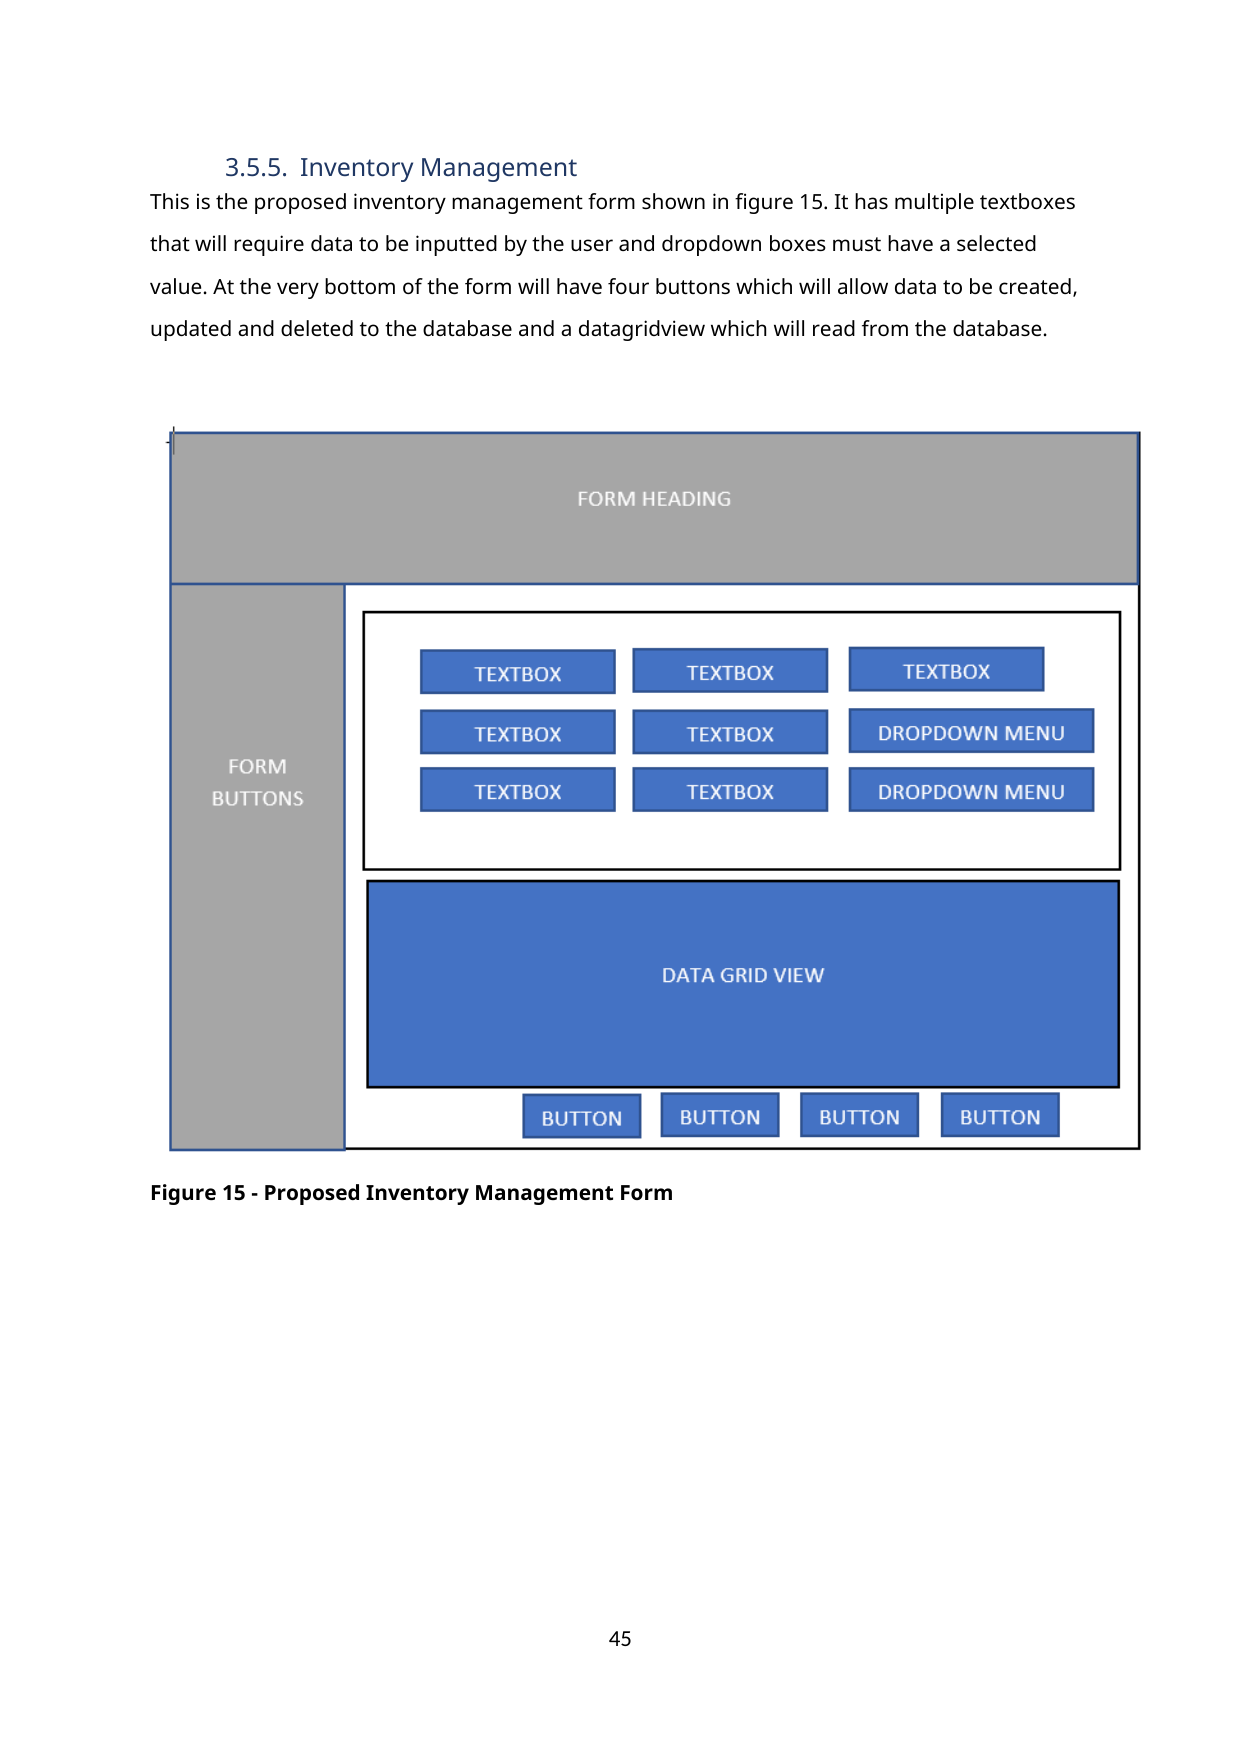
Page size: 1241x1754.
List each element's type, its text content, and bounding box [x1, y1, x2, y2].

picture [150, 420, 1153, 1159]
subtitle Inventory Management [225, 150, 1090, 184]
text This is the proposed inventory management form shown in figure 15. It has multiple textboxes that will require data to be inputted by the user and dropdown boxes must have a selected value. At the very bottom of the form will have four buttons which will allow data to be created, updated and deleted to the database and a datagridview which will read from the database. [150, 187, 1090, 343]
